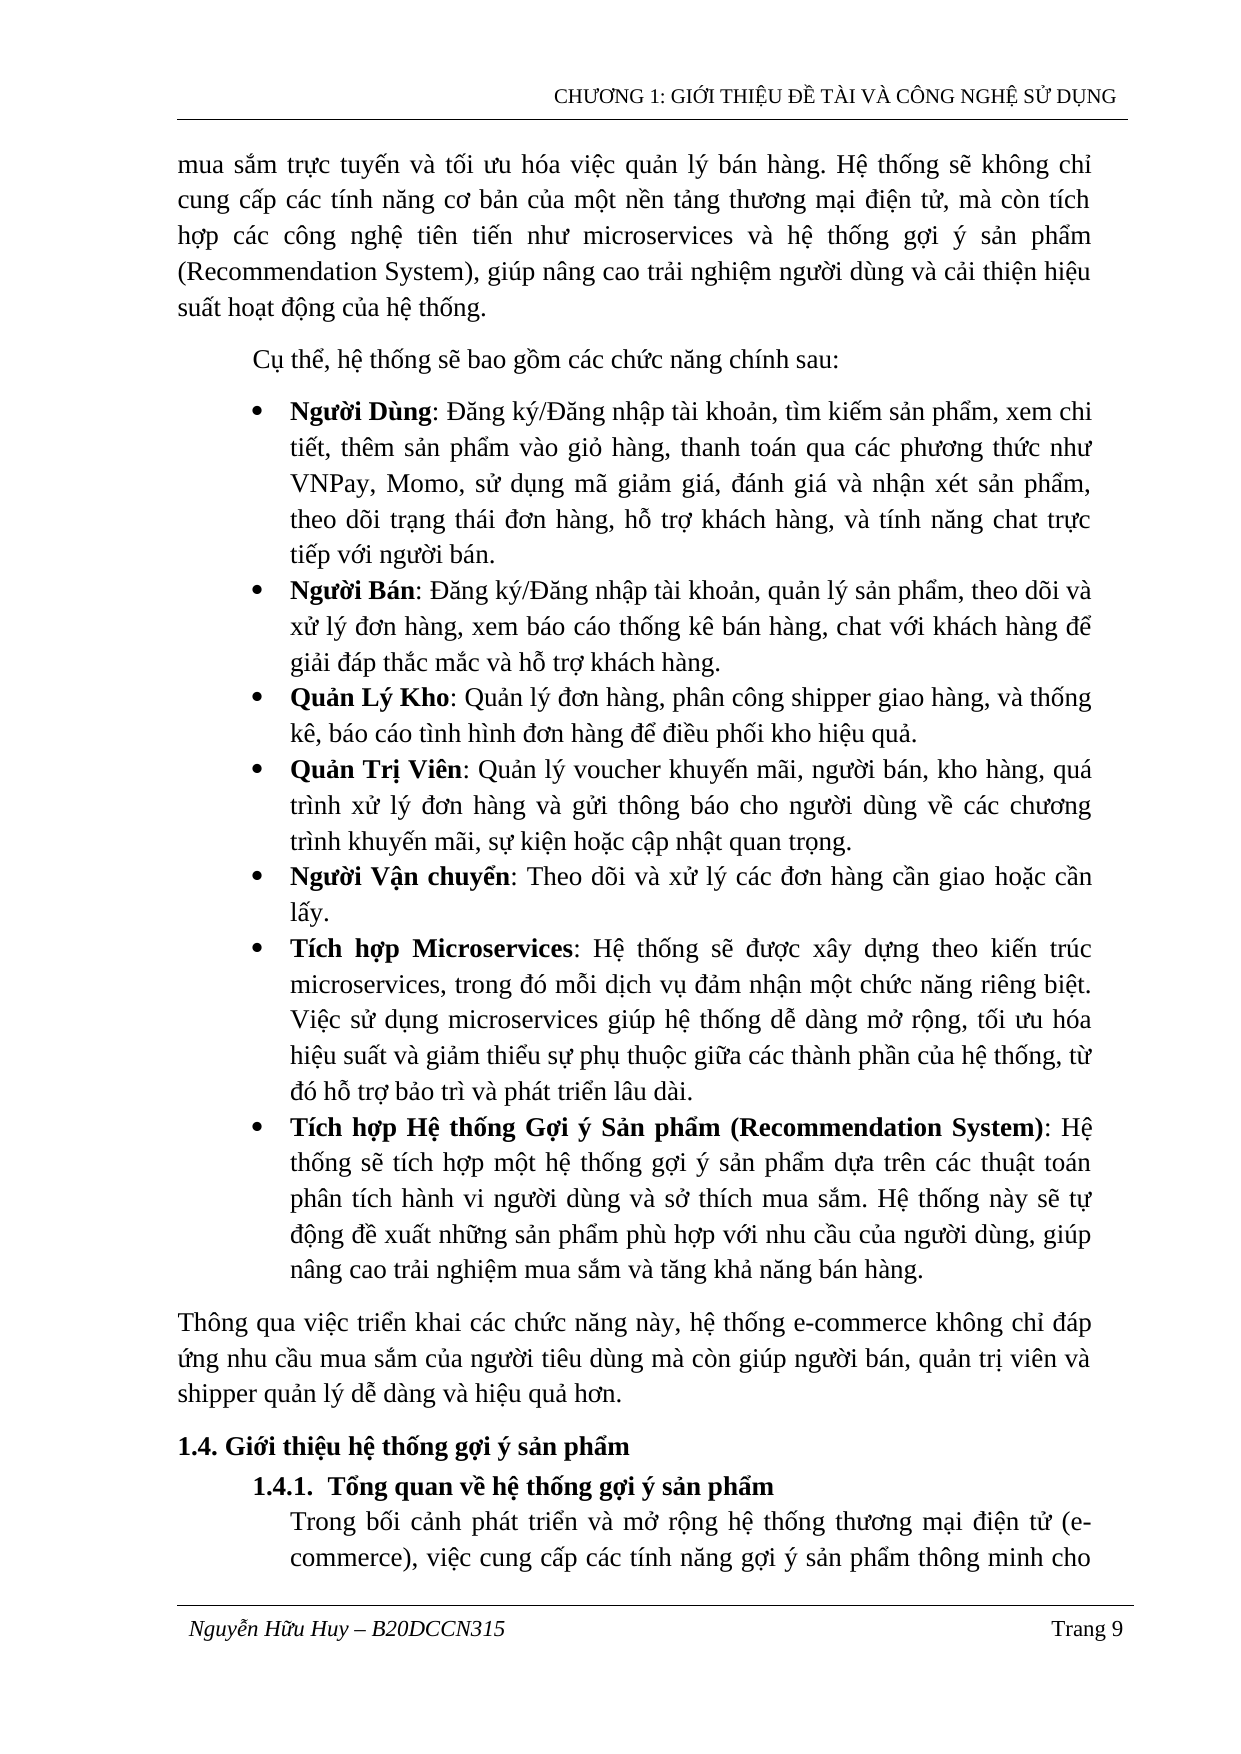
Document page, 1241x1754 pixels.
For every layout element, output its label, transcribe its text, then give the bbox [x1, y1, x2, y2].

subtitle 1.4. Giới thiệu hệ thống gợi ý sản phẩm [177, 1430, 1092, 1461]
text Thông qua việc triển khai các chức năng này, hệ thống e-commerce không chỉ đáp ứng nhu cầu mua sắm của người tiêu dùng mà còn giúp người bán, quản trị viên và shipper quản lý dễ dàng và hiệu quả hơn. [177, 1306, 1092, 1409]
text Cụ thể, hệ thống sẽ bao gồm các chức năng chính sau: [177, 343, 1092, 374]
list Quản Lý Kho: Quản lý đơn hàng, phân công shipper giao hàng, và thống kê, báo cáo tình hình đơn hàng để điều phối kho hiệu quả. [252, 681, 1092, 748]
list Người Vận chuyển: Theo dõi và xử lý các đơn hàng cần giao hoặc cần lấy. [252, 860, 1092, 927]
subtitle Tổng quan về hệ thống gợi ý sản phẩm [252, 1470, 1092, 1501]
list Tích hợp Hệ thống Gợi ý Sản phẩm (Recommendation System): Hệ thống sẽ tích hợp một hệ thống gợi ý sản phẩm dựa trên các thuật toán phân tích hành vi người dùng và sở thích mua sắm. Hệ thống này sẽ tự động đề xuất những sản phẩm phù hợp với nhu cầu của người dùng, giúp nâng cao trải nghiệm mua sắm và tăng khả năng bán hàng. [252, 1111, 1092, 1285]
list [290, 1506, 1092, 1572]
list Người Dùng: Đăng ký/Đăng nhập tài khoản, tìm kiếm sản phẩm, xem chi tiết, thêm sản phẩm vào giỏ hàng, thanh toán qua các phương thức như VNPay, Momo, sử dụng mã giảm giá, đánh giá và nhận xét sản phẩm, theo dõi trạng thái đơn hàng, hỗ trợ khách hàng, và tính năng chat trực tiếp với người bán. [252, 395, 1092, 569]
list Quản Trị Viên: Quản lý voucher khuyến mãi, người bán, kho hàng, quá trình xử lý đơn hàng và gửi thông báo cho người dùng về các chương trình khuyến mãi, sự kiện hoặc cập nhật quan trọng. [252, 753, 1092, 856]
list Tích hợp Microservices: Hệ thống sẽ được xây dựng theo kiến trúc microservices, trong đó mỗi dịch vụ đảm nhận một chức năng riêng biệt. Việc sử dụng microservices giúp hệ thống dễ dàng mở rộng, tối ưu hóa hiệu suất và giảm thiểu sự phụ thuộc giữa các thành phần của hệ thống, từ đó hỗ trợ bảo trì và phát triển lâu dài. [252, 932, 1092, 1106]
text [177, 148, 1092, 322]
list Người Bán: Đăng ký/Đăng nhập tài khoản, quản lý sản phẩm, theo dõi và xử lý đơn hàng, xem báo cáo thống kê bán hàng, chat với khách hàng để giải đáp thắc mắc và hỗ trợ khách hàng. [252, 574, 1092, 677]
